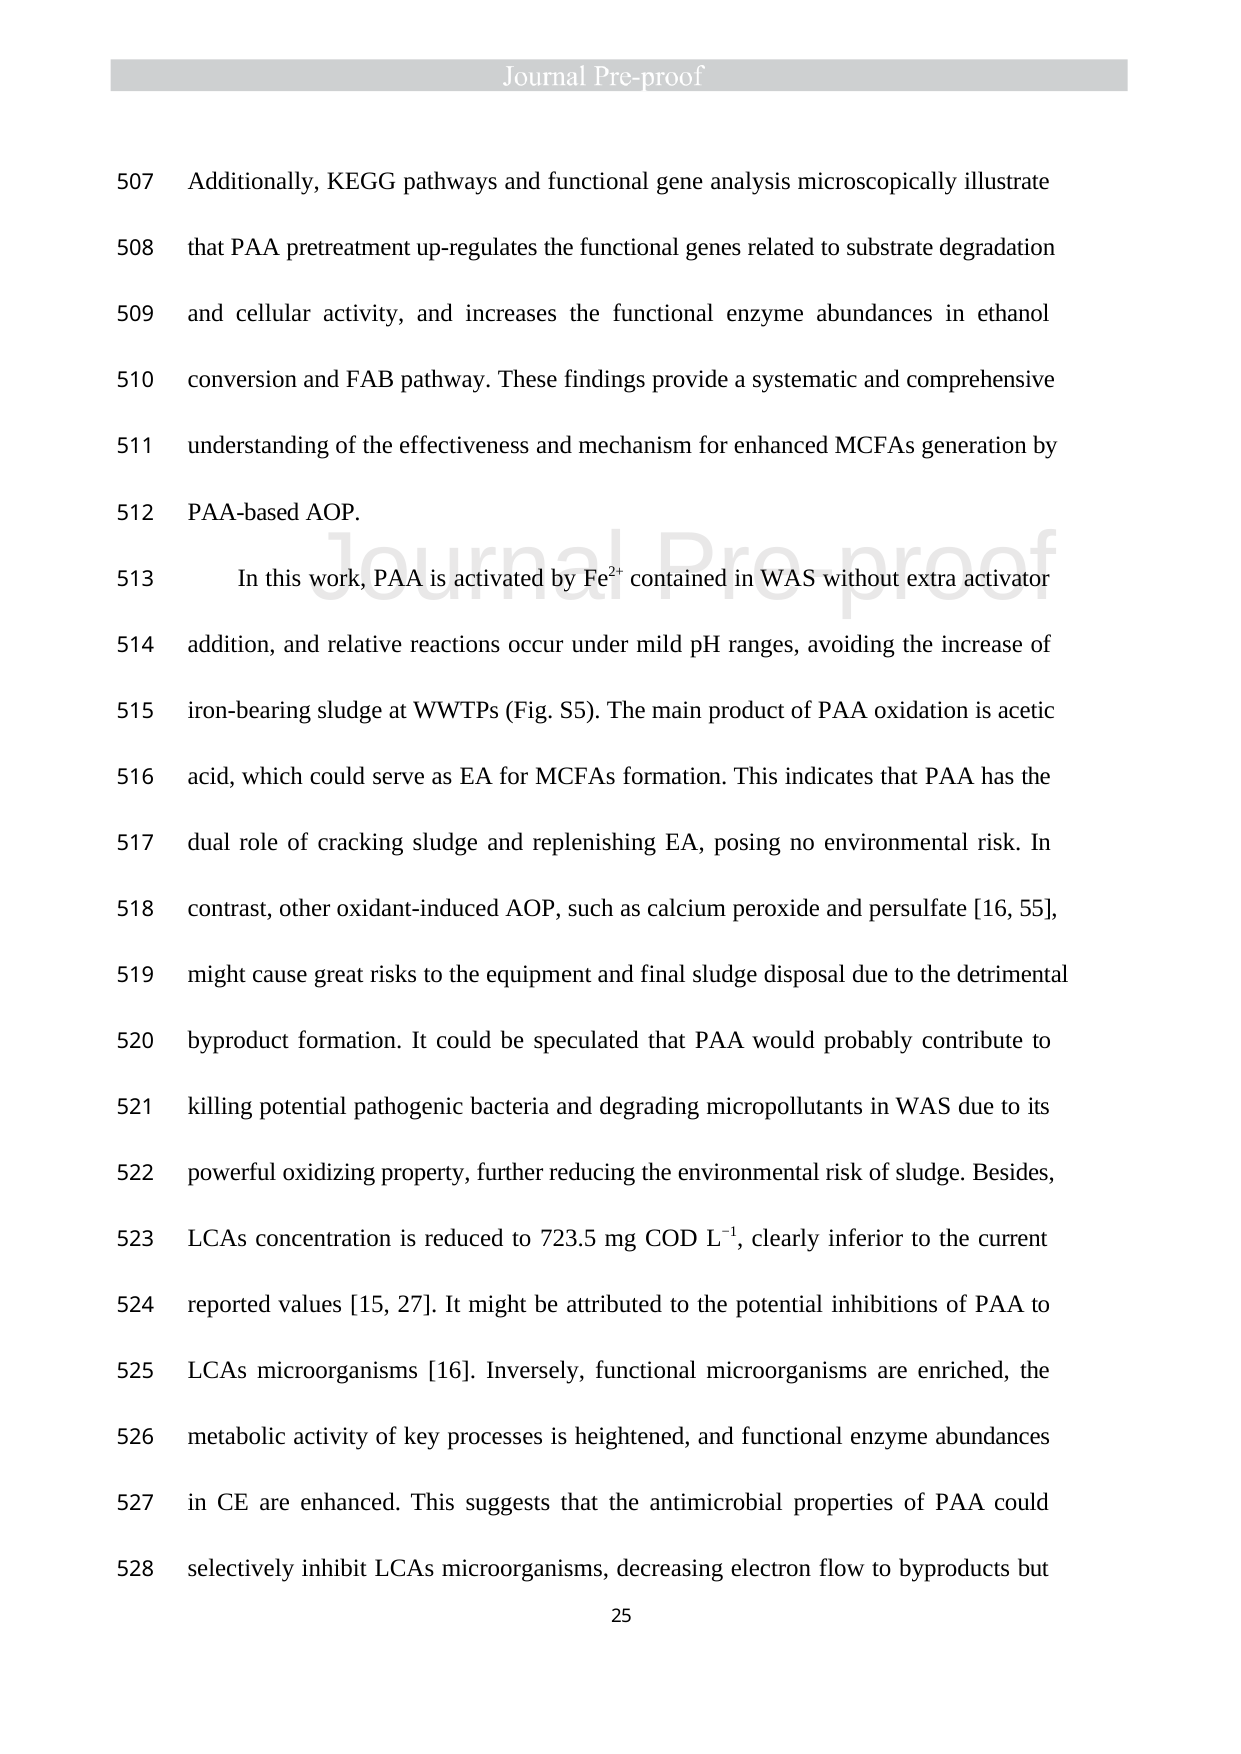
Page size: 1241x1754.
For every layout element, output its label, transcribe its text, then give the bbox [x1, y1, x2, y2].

list metabolic activity of key processes is heightened, and functional enzyme abundances [116, 1421, 1086, 1451]
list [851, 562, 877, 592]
list addition, and relative reactions occur under mild pH ranges, avoiding the increase of [116, 628, 1086, 658]
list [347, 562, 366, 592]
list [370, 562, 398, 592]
list byproduct formation. It could be speculated that PAA would probably contribute to [116, 1025, 1086, 1055]
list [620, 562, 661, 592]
list iron-bearing sludge at WWTPs (Fig. S5). The main product of PAA oxidation is acetic [116, 694, 1086, 724]
list PAA-based AOP. [116, 496, 1086, 526]
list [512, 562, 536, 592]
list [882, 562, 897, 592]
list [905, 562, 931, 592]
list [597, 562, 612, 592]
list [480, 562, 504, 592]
list that PAA pretreatment up-regulates the functional genes related to substrate degradation [116, 232, 1086, 262]
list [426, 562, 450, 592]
list and cellular activity, and increases the functional enzyme abundances in ethanol [116, 298, 1086, 328]
list LCAs microorganisms [16]. Inversely, functional microorganisms are enriched, the [116, 1355, 1086, 1385]
list contrast, other oxidant-induced AOP, such as calcium peroxide and persulfate [16, 55], [116, 893, 1086, 923]
list reported values [15, 27]. It might be attributed to the potential inhibitions of PAA to [116, 1289, 1086, 1319]
list LCAs concentration is reduced to 723.5 mg COD L−1, clearly inferior to the current [116, 1223, 1086, 1253]
list understanding of the effectiveness and mechanism for enhanced MCFAs generation by [116, 430, 1086, 460]
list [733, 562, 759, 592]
list powerful oxidizing property, further reducing the environmental risk of sludge. Besides, [116, 1157, 1086, 1187]
list killing potential pathogenic bacteria and degrading micropollutants in WAS due to its [116, 1091, 1086, 1121]
list in CE are enhanced. This suggests that the antimicrobial properties of PAA could [116, 1487, 1086, 1517]
picture [503, 65, 705, 91]
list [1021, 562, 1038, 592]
list acid, which could serve as EA for MCFAs formation. This indicates that PAA has the [116, 761, 1086, 790]
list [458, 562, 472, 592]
list In this work, PAA is activated by Fe2+ contained in WAS without extra activator [116, 562, 341, 592]
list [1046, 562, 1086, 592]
list selectively inhibit LCAs microorganisms, decreasing electron flow to byproducts but [116, 1553, 1086, 1583]
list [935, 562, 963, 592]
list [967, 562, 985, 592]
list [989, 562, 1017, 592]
list conversion and FAB pathway. These findings provide a systematic and comprehensive [116, 364, 1086, 394]
list might cause great risks to the equipment and final sludge disposal due to the detrimental [116, 959, 1086, 989]
list Additionally, KEGG pathways and functional gene analysis microscopically illustrate [116, 166, 1086, 196]
list dual role of cracking sludge and replenishing EA, posing no environmental risk. In [116, 827, 1086, 856]
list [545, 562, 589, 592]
